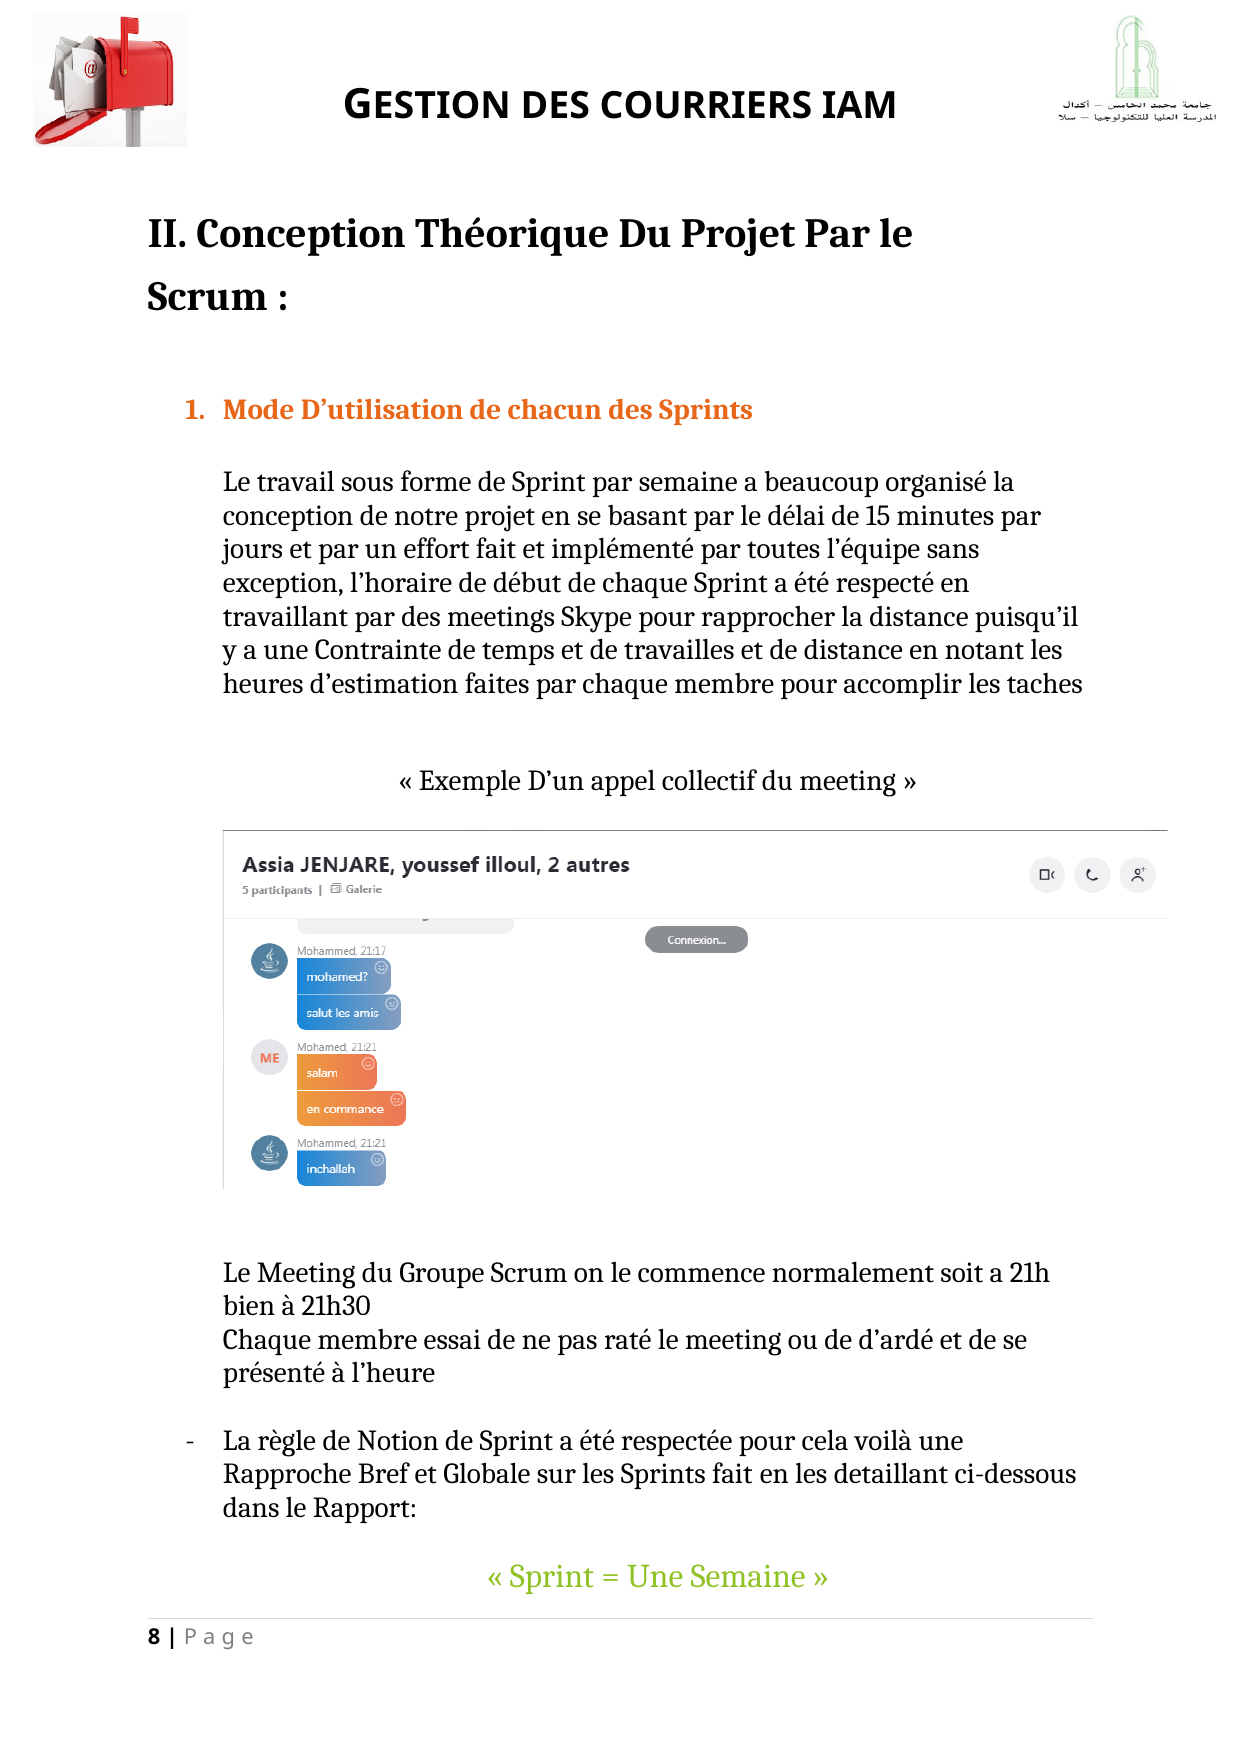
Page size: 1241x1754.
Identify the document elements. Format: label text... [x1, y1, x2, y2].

list Le travail sous forme de Sprint par semaine a beaucoup organisé la conception de notre projet en se basant par le délai de 15 minutes par jours et par un effort fait et implémenté par toutes l’équipe sans exception, l’horaire de début de chaque Sprint a été respecté en travaillant par des meetings Skype pour rapprocher la distance puisqu’il y a une Contrainte de temps et de travailles et de distance en notant les heures d’estimation faites par chaque membre pour accomplir les taches [223, 466, 1093, 730]
picture [1057, 15, 1218, 124]
list Chaque membre essai de ne pas raté le meeting ou de d’ardé et de se présenté à l’heure [223, 1323, 1093, 1390]
list « Exemple D’un appel collectif du meeting » [223, 764, 1093, 797]
picture [222, 830, 1168, 1189]
list Le Meeting du Groupe Scrum on le commence normalement soit a 21h bien à 21h30 [223, 1256, 1093, 1323]
picture [33, 14, 188, 147]
list La règle de Notion de Sprint a été respectée pour cela voilà une Rapproche Bref et Globale sur les Sprints fait en les detaillant ci-dessous dans le Rapport: [185, 1424, 1093, 1524]
text II. Conception Théorique Du Projet Par le Scrum : [148, 210, 995, 321]
list Mode D’utilisation de chacun des Sprints [185, 393, 1093, 427]
list « Sprint = Une Semaine » [223, 1558, 1093, 1596]
